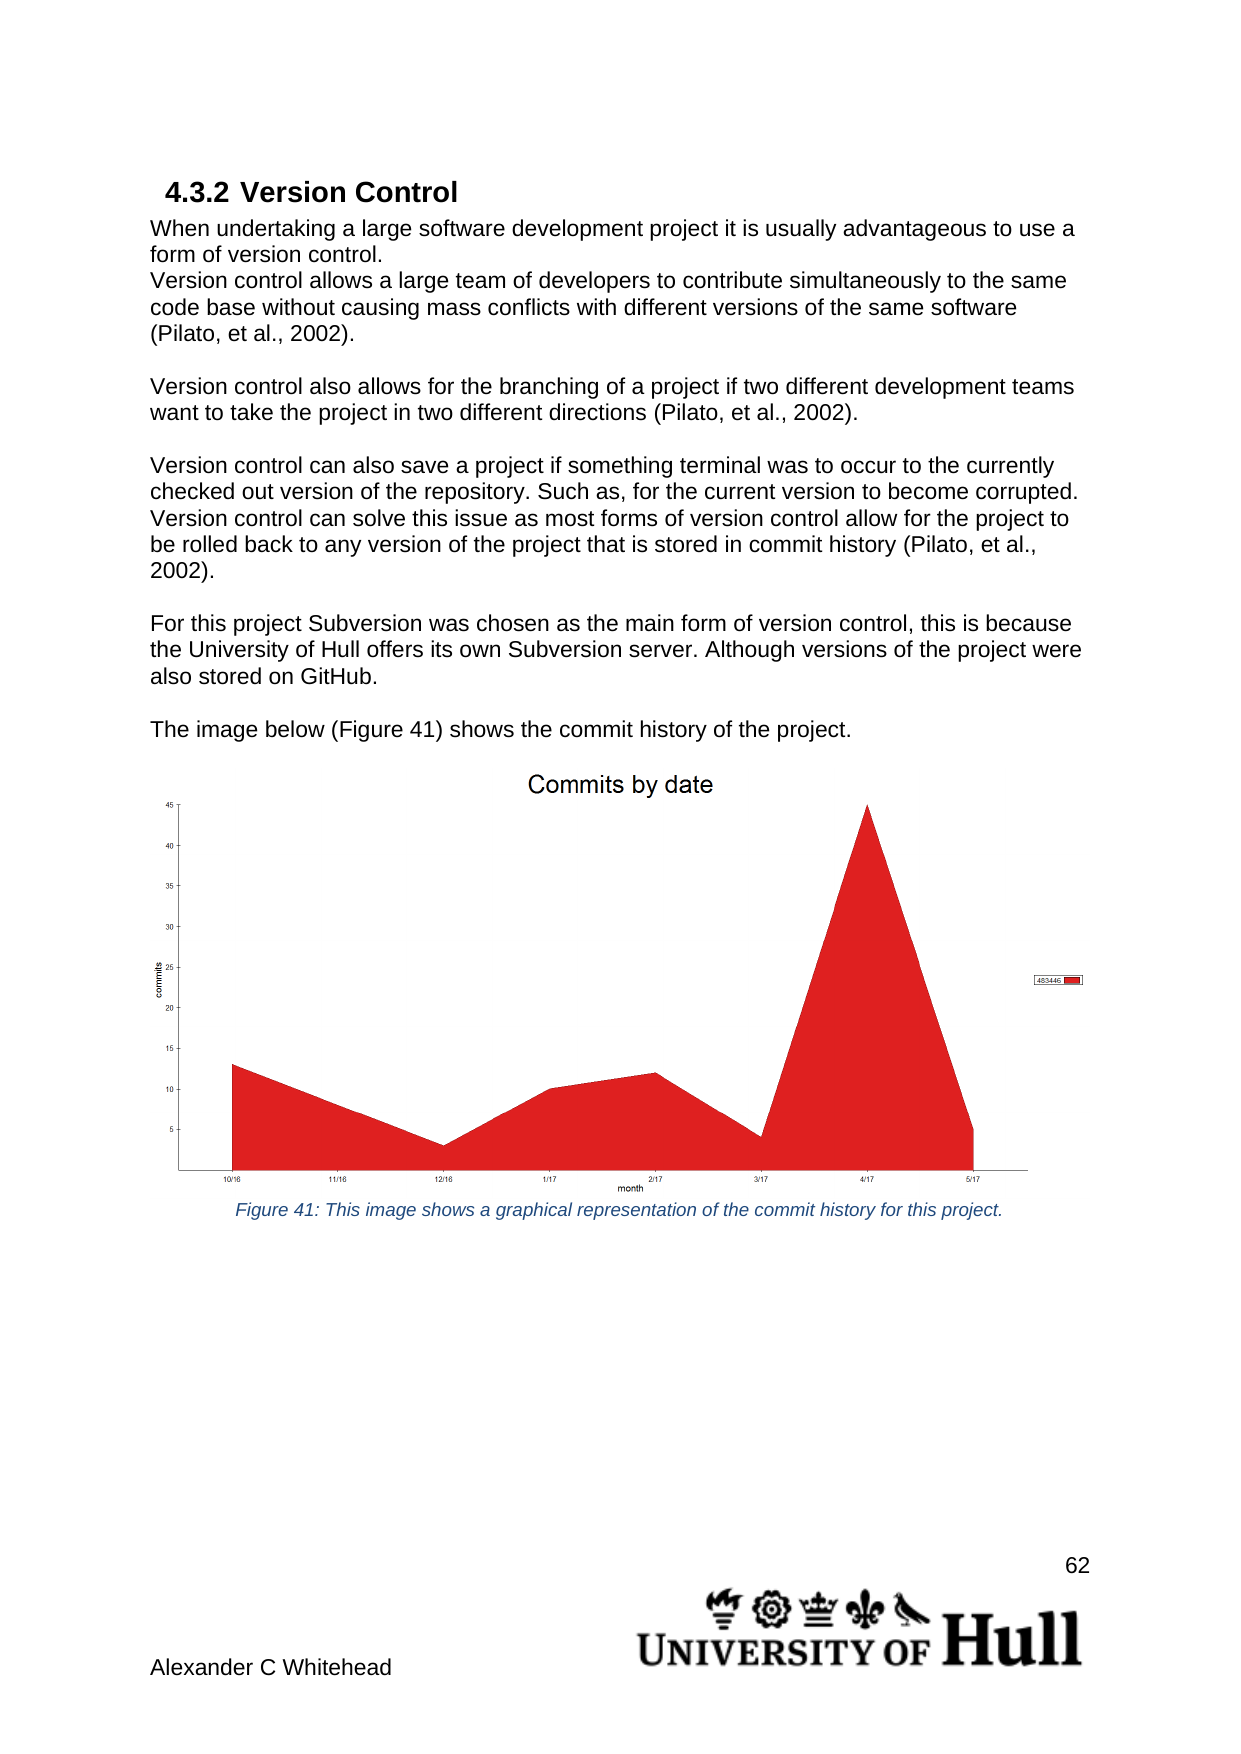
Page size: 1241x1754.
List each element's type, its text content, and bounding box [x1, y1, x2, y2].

text Version control allows a large team of developers to contribute simultaneously to the same code base without causing mass conflicts with different versions of the same software . [150, 267, 1090, 347]
subtitle Version Control [165, 175, 1090, 208]
picture [630, 1578, 1091, 1676]
text When undertaking a large software development project it is usually advantageous to use a form of version control. [150, 215, 1090, 267]
picture [150, 768, 1091, 1199]
text For this project Subversion was chosen as the main form of version control, this is because the University of Hull offers its own Subversion server. Although versions of the project were also stored on GitHub. [150, 610, 1090, 689]
text Version control also allows for the branching of a project if two different development teams want to take the project in two different directions . [150, 373, 1090, 426]
text Version control can also save a project if something terminal was to occur to the currently checked out version of the repository. Such as, for the current version to become corrupted. Version control can solve this issue as most forms of version control allow for the project to be rolled back to any version of the project that is stored in commit history . [150, 452, 1090, 584]
text The image below (Figure 41) shows the commit history of the project. [150, 716, 1090, 742]
